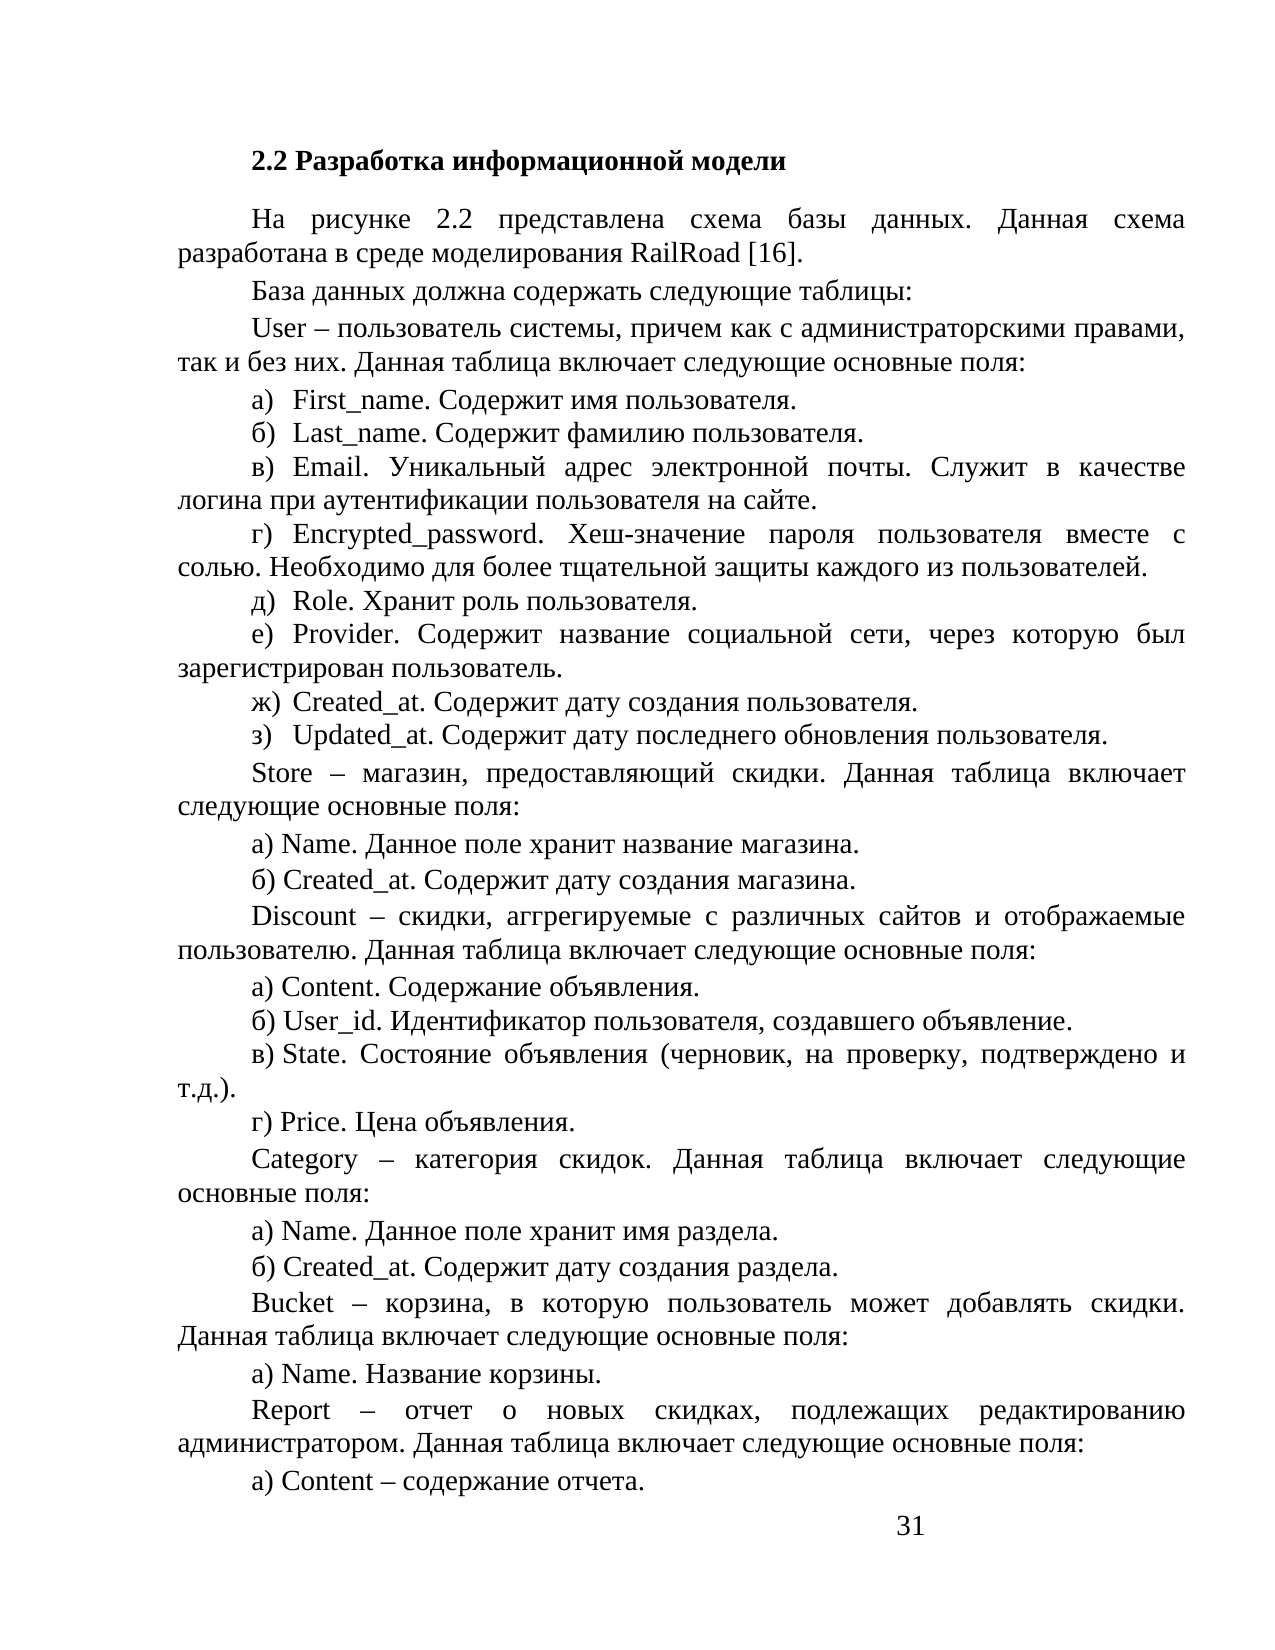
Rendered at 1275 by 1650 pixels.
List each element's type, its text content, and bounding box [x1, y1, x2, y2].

text Created_at. Содержит дату создания магазина. [177, 862, 1186, 896]
text Discount – скидки, аггрегируемые с различных сайтов и отображаемые пользователю. Данная таблица включает следующие основные поля: [177, 898, 1186, 965]
list Encrypted_password. Хеш-значение пароля пользователя вместе с солью. Необходимо для более тщательной защиты каждого из пользователей. [177, 516, 1186, 583]
list Name. Данное поле хранит имя раздела. [177, 1213, 1186, 1246]
list Email. Уникальный адрес электронной почты. Служит в качестве логина при аутентификации пользователя на сайте. [177, 449, 1186, 516]
list Created_at. Содержит дату создания пользователя. [177, 684, 1186, 717]
list Provider. Содержит название социальной сети, через которую был зарегистрирован пользователь. [177, 617, 1186, 684]
list Name. Название корзины. [177, 1356, 1186, 1389]
text Created_at. Содержит дату создания раздела. [177, 1249, 1186, 1282]
list Role. Хранит роль пользователя. [177, 583, 1186, 617]
list Content. Содержание объявления. [177, 969, 1186, 1003]
text Report – отчет о новых скидках, подлежащих редактированию администратором. Данная таблица включает следующие основные поля: [177, 1392, 1186, 1459]
text Bucket – корзина, в которую пользователь может добавлять скидки. Данная таблица включает следующие основные поля: [177, 1285, 1186, 1352]
list Last_name. Содержит фамилию пользователя. [177, 415, 1186, 449]
text User – пользователь системы, причем как с администраторскими правами, так и без них. Данная таблица включает следующие основные поля: [177, 311, 1186, 378]
list Content – содержание отчета. [177, 1463, 1186, 1497]
text Category – категория скидок. Данная таблица включает следующие основные поля: [177, 1141, 1186, 1208]
text Store – магазин, предоставляющий скидки. Данная таблица включает следующие основные поля: [177, 755, 1186, 822]
list Price. Цена объявления. [177, 1104, 1186, 1137]
text База данных должна содержать следующие таблицы: [177, 273, 1186, 306]
list Name. Данное поле хранит название магазина. [177, 826, 1186, 860]
list State. Состояние объявления (черновик, на проверку, подтверждено и т.д.). [177, 1037, 1186, 1104]
list Updated_at. Содержит дату последнего обновления пользователя. [177, 717, 1186, 751]
text На рисунке 2.2 представлена схема базы данных. Данная схема разработана в среде моделирования RailRoad [16]. [177, 202, 1186, 269]
subtitle 2.2 Разработка информационной модели [251, 143, 1186, 177]
list First_name. Содержит имя пользователя. [177, 382, 1186, 415]
list User_id. Идентификатор пользователя, создавшего объявление. [177, 1003, 1186, 1037]
